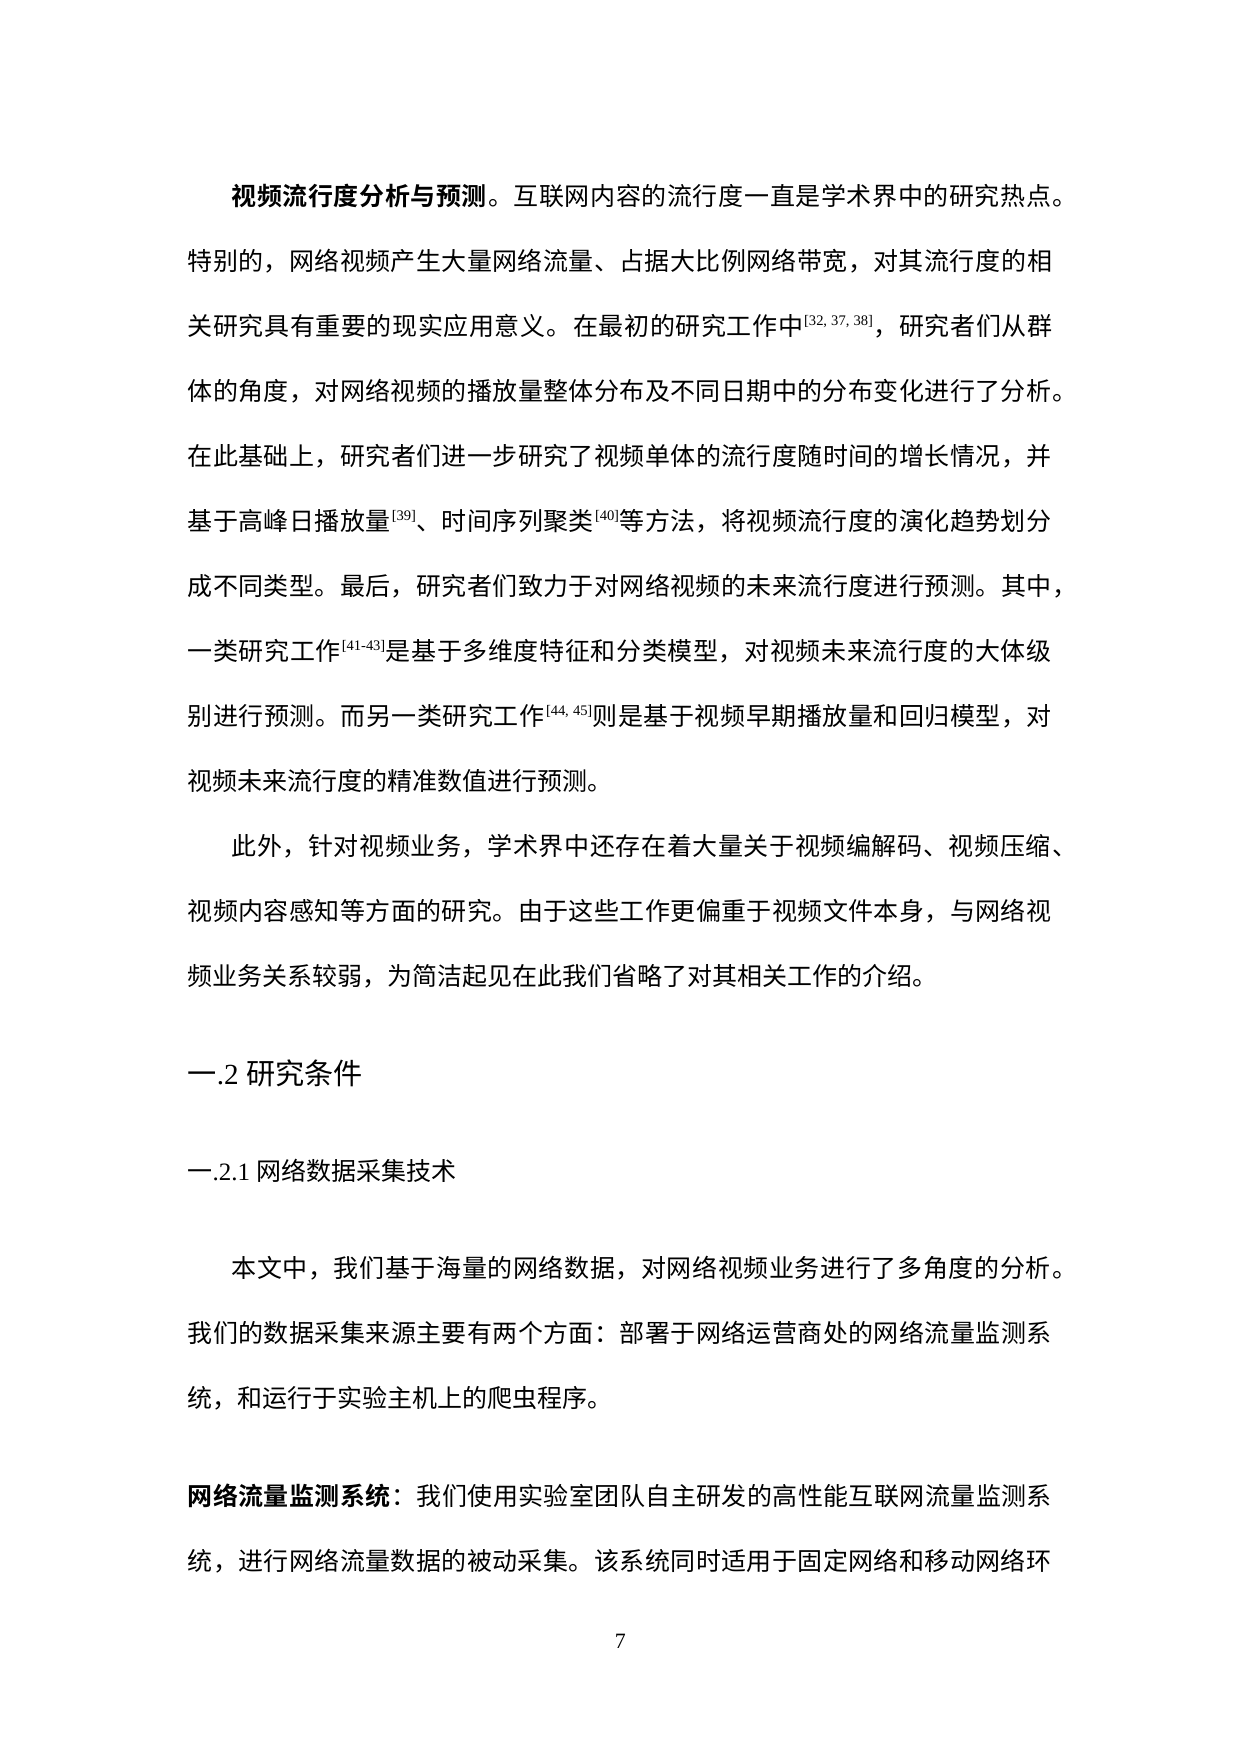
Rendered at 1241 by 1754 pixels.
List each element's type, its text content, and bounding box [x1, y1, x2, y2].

text 此外，针对视频业务，学术界中还存在着大量关于视频编解码、视频压缩、视频内容感知等方面的研究。由于这些工作更偏重于视频文件本身，与网络视频业务关系较弱，为简洁起见在此我们省略了对其相关工作的介绍。 [187, 812, 1053, 1007]
text 网络数据采集技术 [187, 1137, 1053, 1202]
text 视频流行度分析与预测。互联网内容的流行度一直是学术界中的研究热点。特别的，网络视频产生大量网络流量、占据大比例网络带宽，对其流行度的相关研究具有重要的现实应用意义。在最初的研究工作中[32, 37, 38]，研究者们从群体的角度，对网络视频的播放量整体分布及不同日期中的分布变化进行了分析。在此基础上，研究者们进一步研究了视频单体的流行度随时间的增长情况，并基于高峰日播放量[39]、时间序列聚类[40]等方法，将视频流行度的演化趋势划分成不同类型。最后，研究者们致力于对网络视频的未来流行度进行预测。其中，一类研究工作[41-43]是基于多维度特征和分类模型，对视频未来流行度的大体级别进行预测。而另一类研究工作[44, 45]则是基于视频早期播放量和回归模型，对视频未来流行度的精准数值进行预测。 [187, 162, 1053, 812]
text 研究条件 [187, 1039, 1053, 1104]
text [187, 1462, 1053, 1592]
text 本文中，我们基于海量的网络数据，对网络视频业务进行了多角度的分析。我们的数据采集来源主要有两个方面：部署于网络运营商处的网络流量监测系统，和运行于实验主机上的爬虫程序。 [187, 1234, 1053, 1429]
